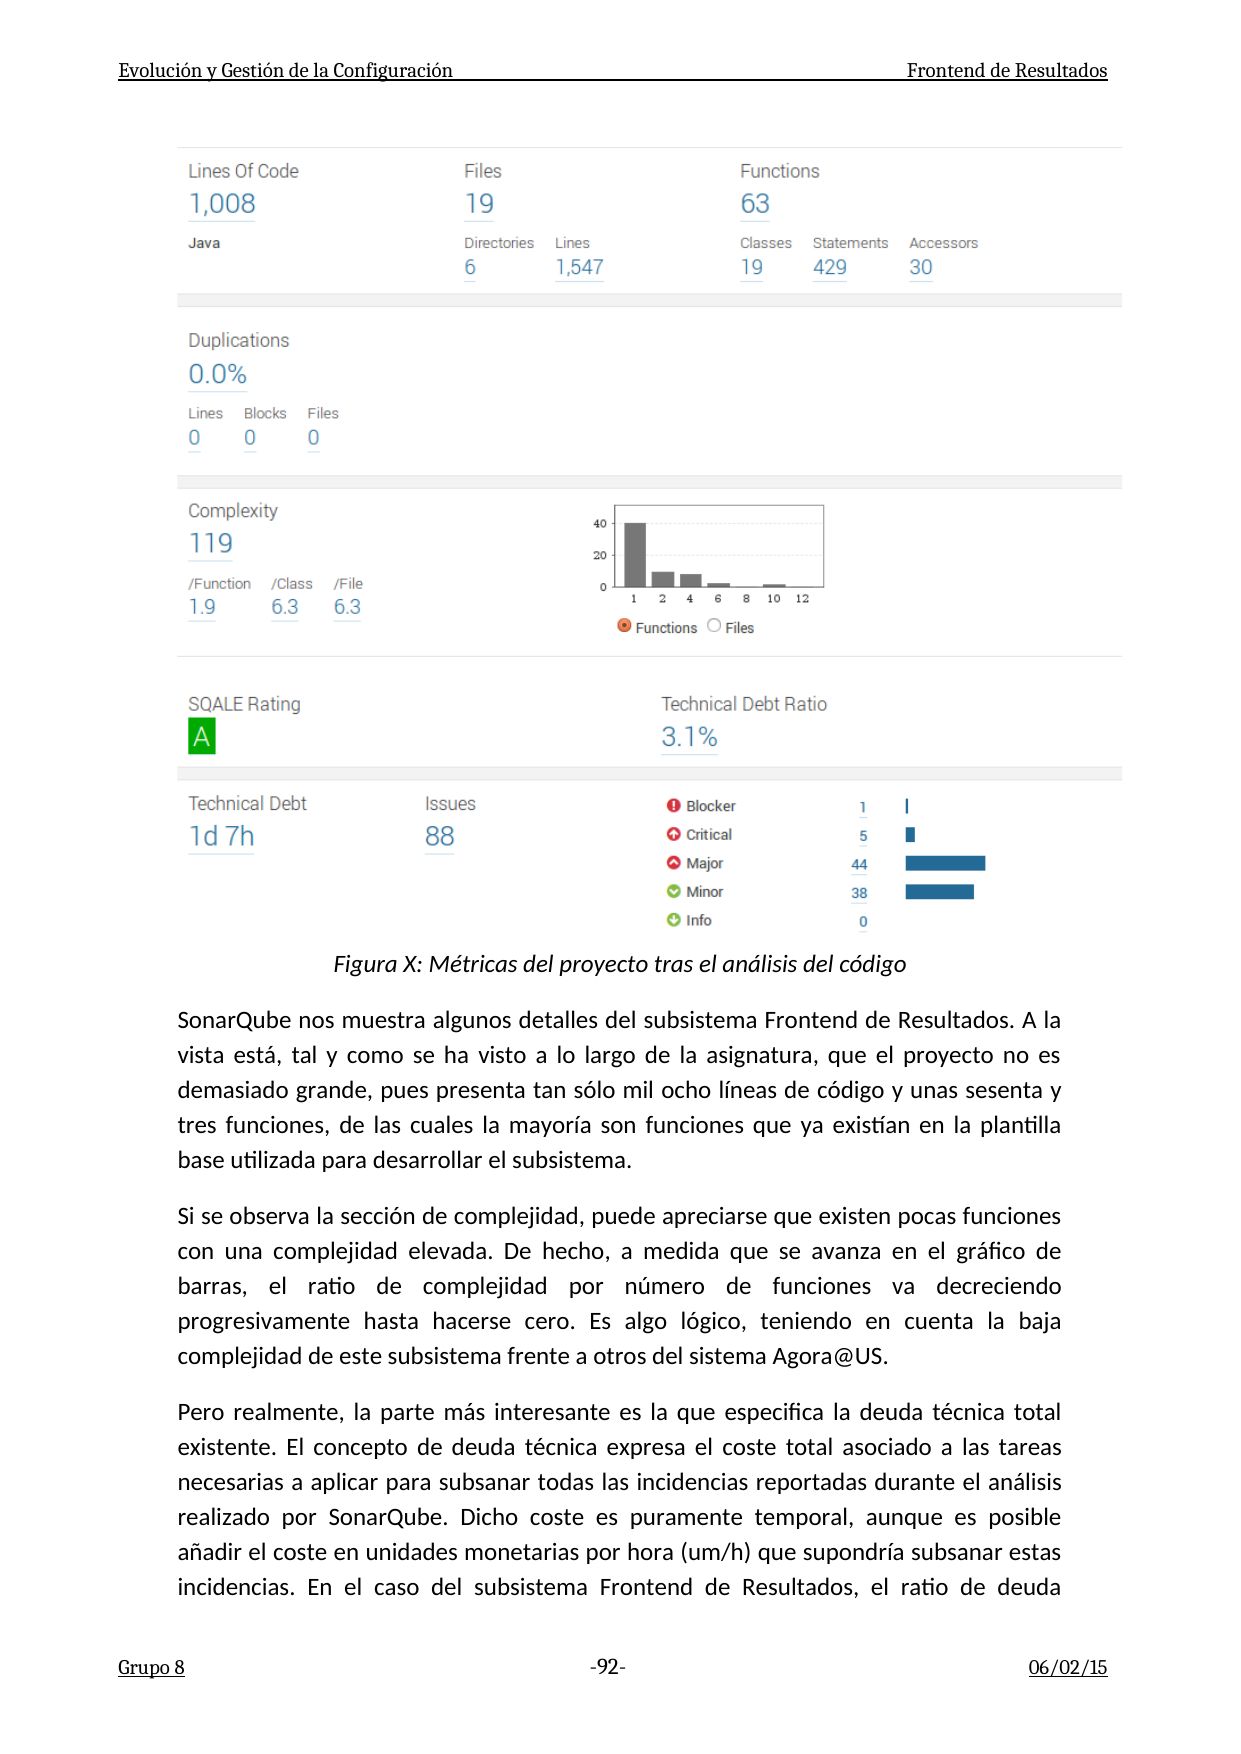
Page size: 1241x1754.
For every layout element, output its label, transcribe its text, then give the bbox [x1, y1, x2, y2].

picture [177, 147, 1123, 657]
text Figura X: Métricas del proyecto tras el análisis del código [177, 948, 1063, 979]
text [177, 1396, 1063, 1601]
text Si se observa la sección de complejidad, puede apreciarse que existen pocas funciones con una complejidad elevada. De hecho, a medida que se avanza en el gráfico de barras, el ratio de complejidad por número de funciones va decreciendo progresivamente hasta hacerse cero. Es algo lógico, teniendo en cuenta la baja complejidad de este subsistema frente a otros del sistema Agora@US. [177, 1200, 1063, 1371]
text SonarQube nos muestra algunos detalles del subsistema Frontend de Resultados. A la vista está, tal y como se ha visto a lo largo de la asignatura, que el proyecto no es demasiado grande, pues presenta tan sólo mil ocho líneas de código y unas sesenta y tres funciones, de las cuales la mayoría son funciones que ya existían en la plantilla base utilizada para desarrollar el subsistema. [177, 1004, 1063, 1175]
picture [177, 681, 1123, 945]
